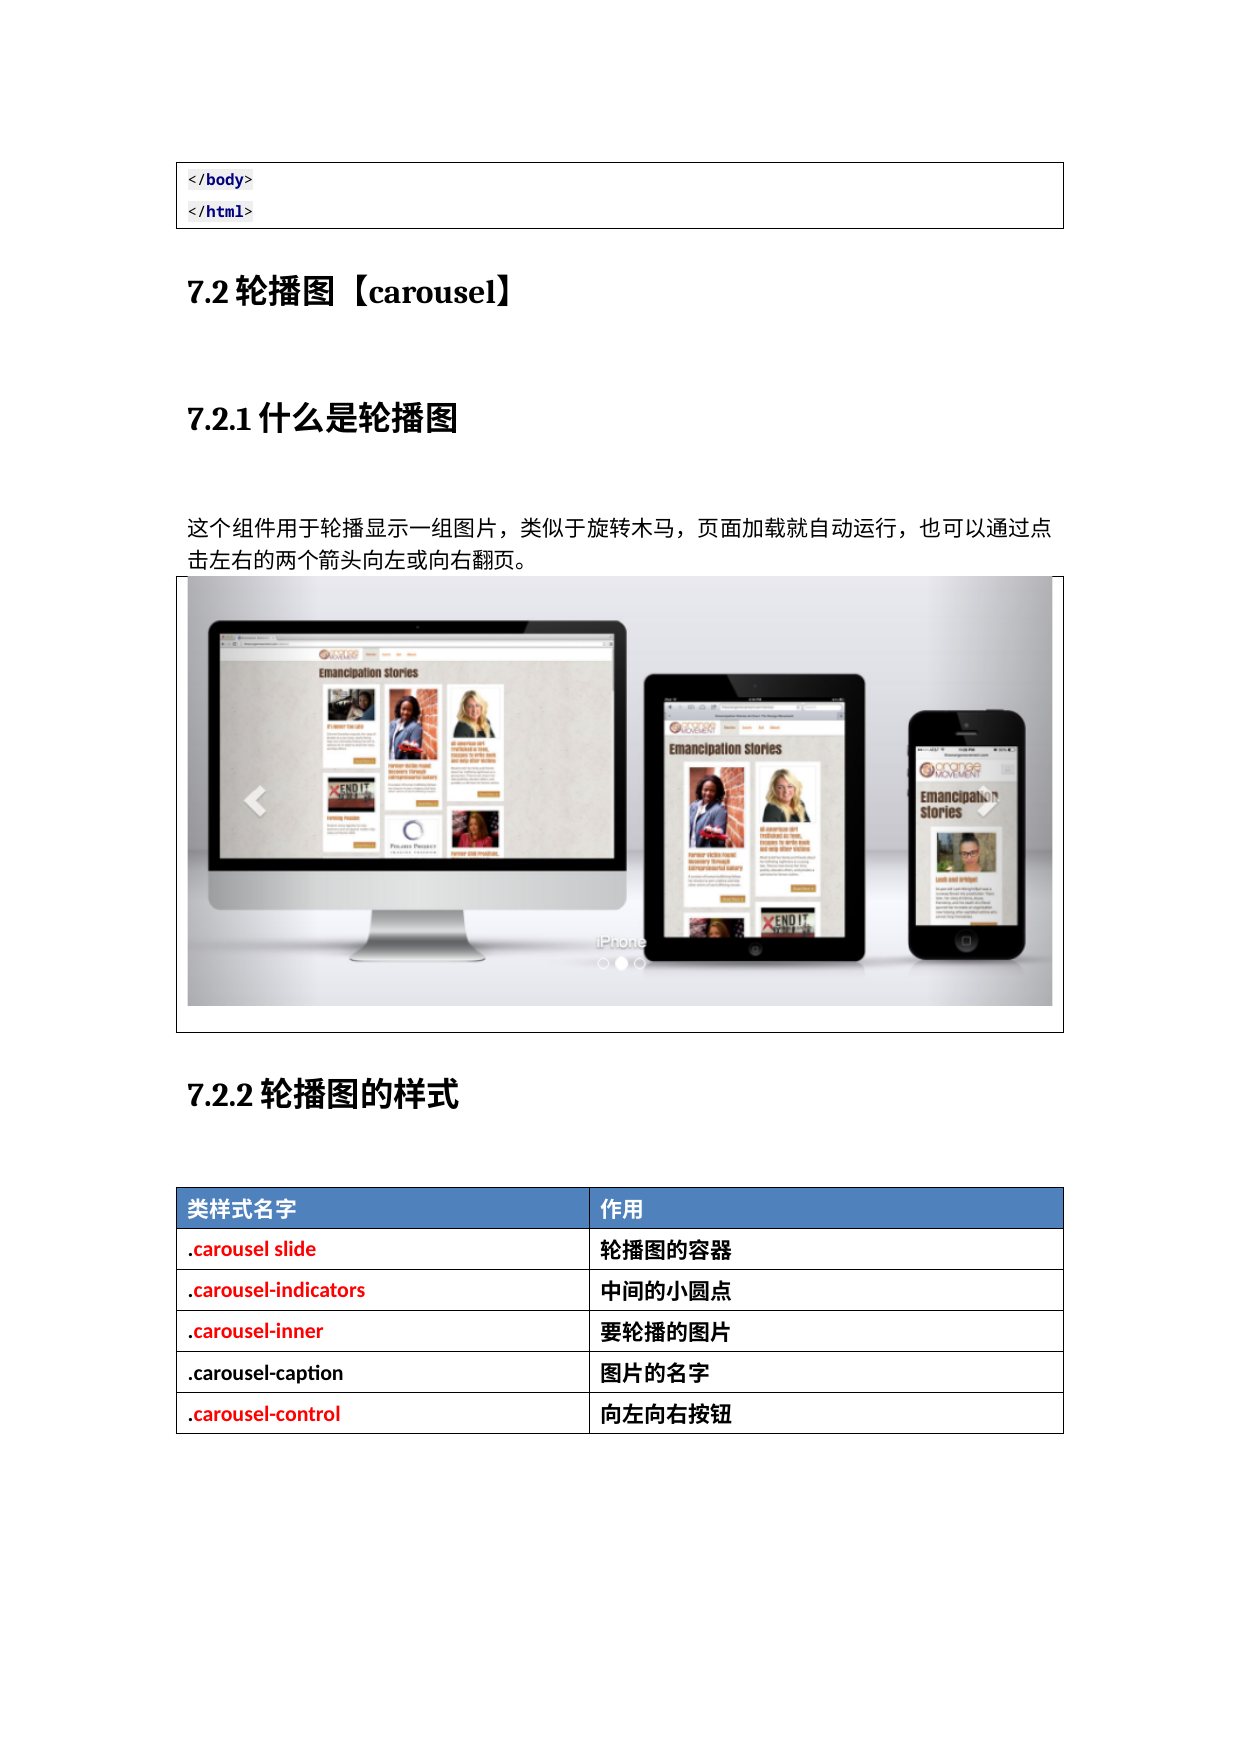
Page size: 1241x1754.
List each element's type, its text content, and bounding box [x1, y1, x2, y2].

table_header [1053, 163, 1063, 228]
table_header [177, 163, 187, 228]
table_cell 图片的名字 [590, 1352, 1063, 1392]
table_cell .carousel-inner [177, 1311, 589, 1351]
table_header 类样式名字 [177, 1188, 589, 1228]
text 这个组件用于轮播显示一组图片，类似于旋转木马，页面加载就自动运行，也可以通过点击左右的两个箭头向左或向右翻页。 [187, 511, 1053, 576]
table_cell .carousel-caption [177, 1352, 589, 1392]
subtitle 7.2.1什么是轮播图 [187, 383, 1053, 448]
table_cell 要轮播的图片 [590, 1311, 1063, 1351]
picture [187, 576, 1053, 1006]
table_cell 轮播图的容器 [590, 1229, 1063, 1269]
table_cell .carousel slide [177, 1229, 589, 1269]
table_cell 中间的小圆点 [590, 1270, 1063, 1310]
subtitle 7.2.2轮播图的样式 [187, 1060, 1053, 1125]
subtitle 7.2轮播图【carousel】 [187, 256, 1053, 321]
table_header 作用 [590, 1188, 1063, 1228]
table_cell .carousel-control [177, 1393, 589, 1433]
table_cell 向左向右按钮 [590, 1393, 1063, 1433]
table_header [177, 577, 1063, 1032]
table_cell .carousel-indicators [177, 1270, 589, 1310]
